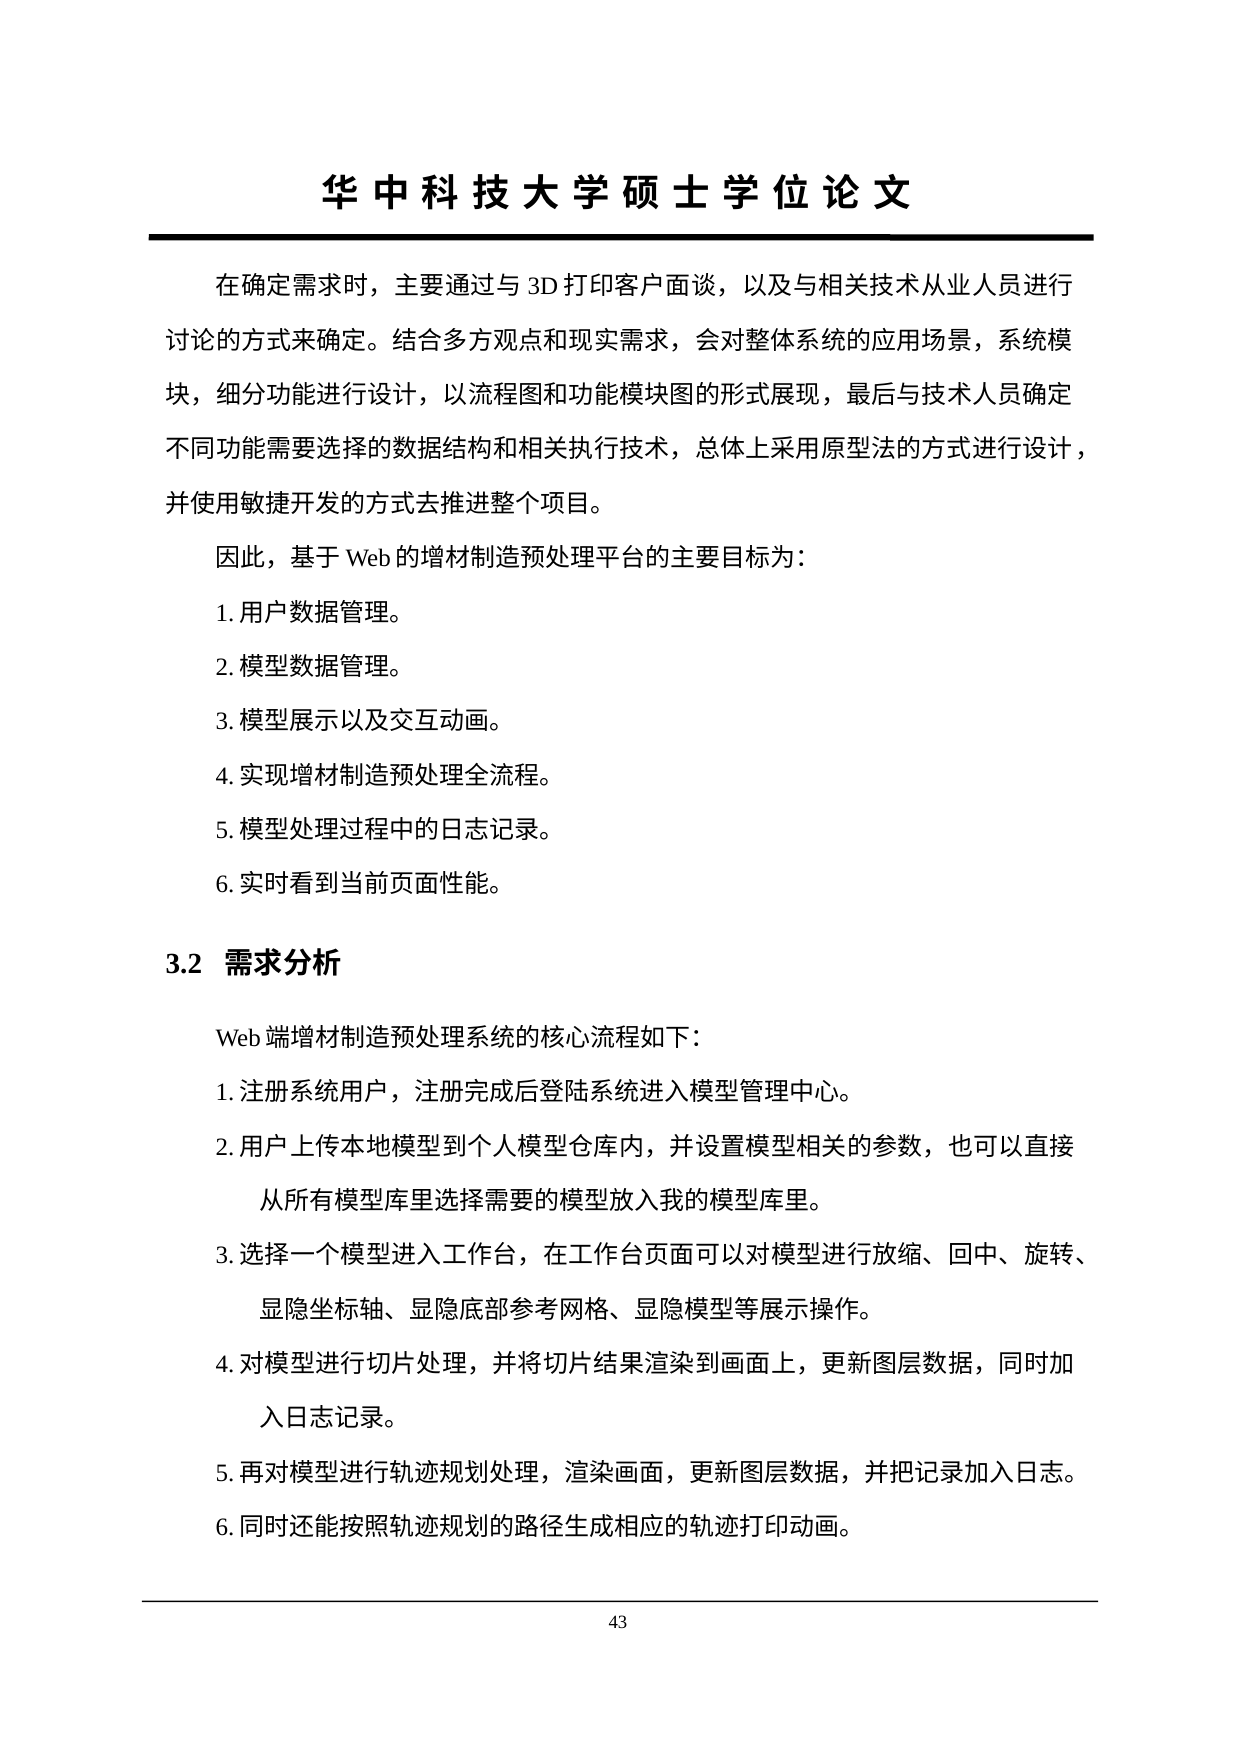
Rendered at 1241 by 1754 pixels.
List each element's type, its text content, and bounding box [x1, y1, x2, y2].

list 模型处理过程中的日志记录。 [215, 809, 1075, 846]
list 用户上传本地模型到个人模型仓库内，并设置模型相关的参数，也可以直接从所有模型库里选择需要的模型放入我的模型库里。 [215, 1126, 1075, 1217]
text 因此，基于Web的增材制造预处理平台的主要目标为： [165, 538, 1075, 574]
list 实现增材制造预处理全流程。 [215, 755, 1075, 791]
text 在确定需求时，主要通过与3D打印客户面谈，以及与相关技术从业人员进行讨论的方式来确定。结合多方观点和现实需求，会对整体系统的应用场景，系统模块，细分功能进行设计，以流程图和功能模块图的形式展现，最后与技术人员确定不同功能需要选择的数据结构和相关执行技术，总体上采用原型法的方式进行设计，并使用敏捷开发的方式去推进整个项目。 [165, 266, 1075, 519]
list 注册系统用户，注册完成后登陆系统进入模型管理中心。 [215, 1072, 1075, 1108]
list 对模型进行切片处理，并将切片结果渲染到画面上，更新图层数据，同时加入日志记录。 [215, 1343, 1075, 1434]
text Web端增材制造预处理系统的核心流程如下： [165, 1017, 1075, 1053]
subtitle 需求分析 [165, 939, 1075, 981]
list 再对模型进行轨迹规划处理，渲染画面，更新图层数据，并把记录加入日志。 [215, 1452, 1075, 1488]
list 实时看到当前页面性能。 [215, 864, 1075, 900]
list 模型展示以及交互动画。 [215, 701, 1075, 737]
list 选择一个模型进入工作台，在工作台页面可以对模型进行放缩、回中、旋转、显隐坐标轴、显隐底部参考网格、显隐模型等展示操作。 [215, 1235, 1075, 1325]
list 模型数据管理。 [215, 646, 1075, 683]
list 同时还能按照轨迹规划的路径生成相应的轨迹打印动画。 [215, 1507, 1075, 1543]
list 用户数据管理。 [215, 592, 1075, 628]
